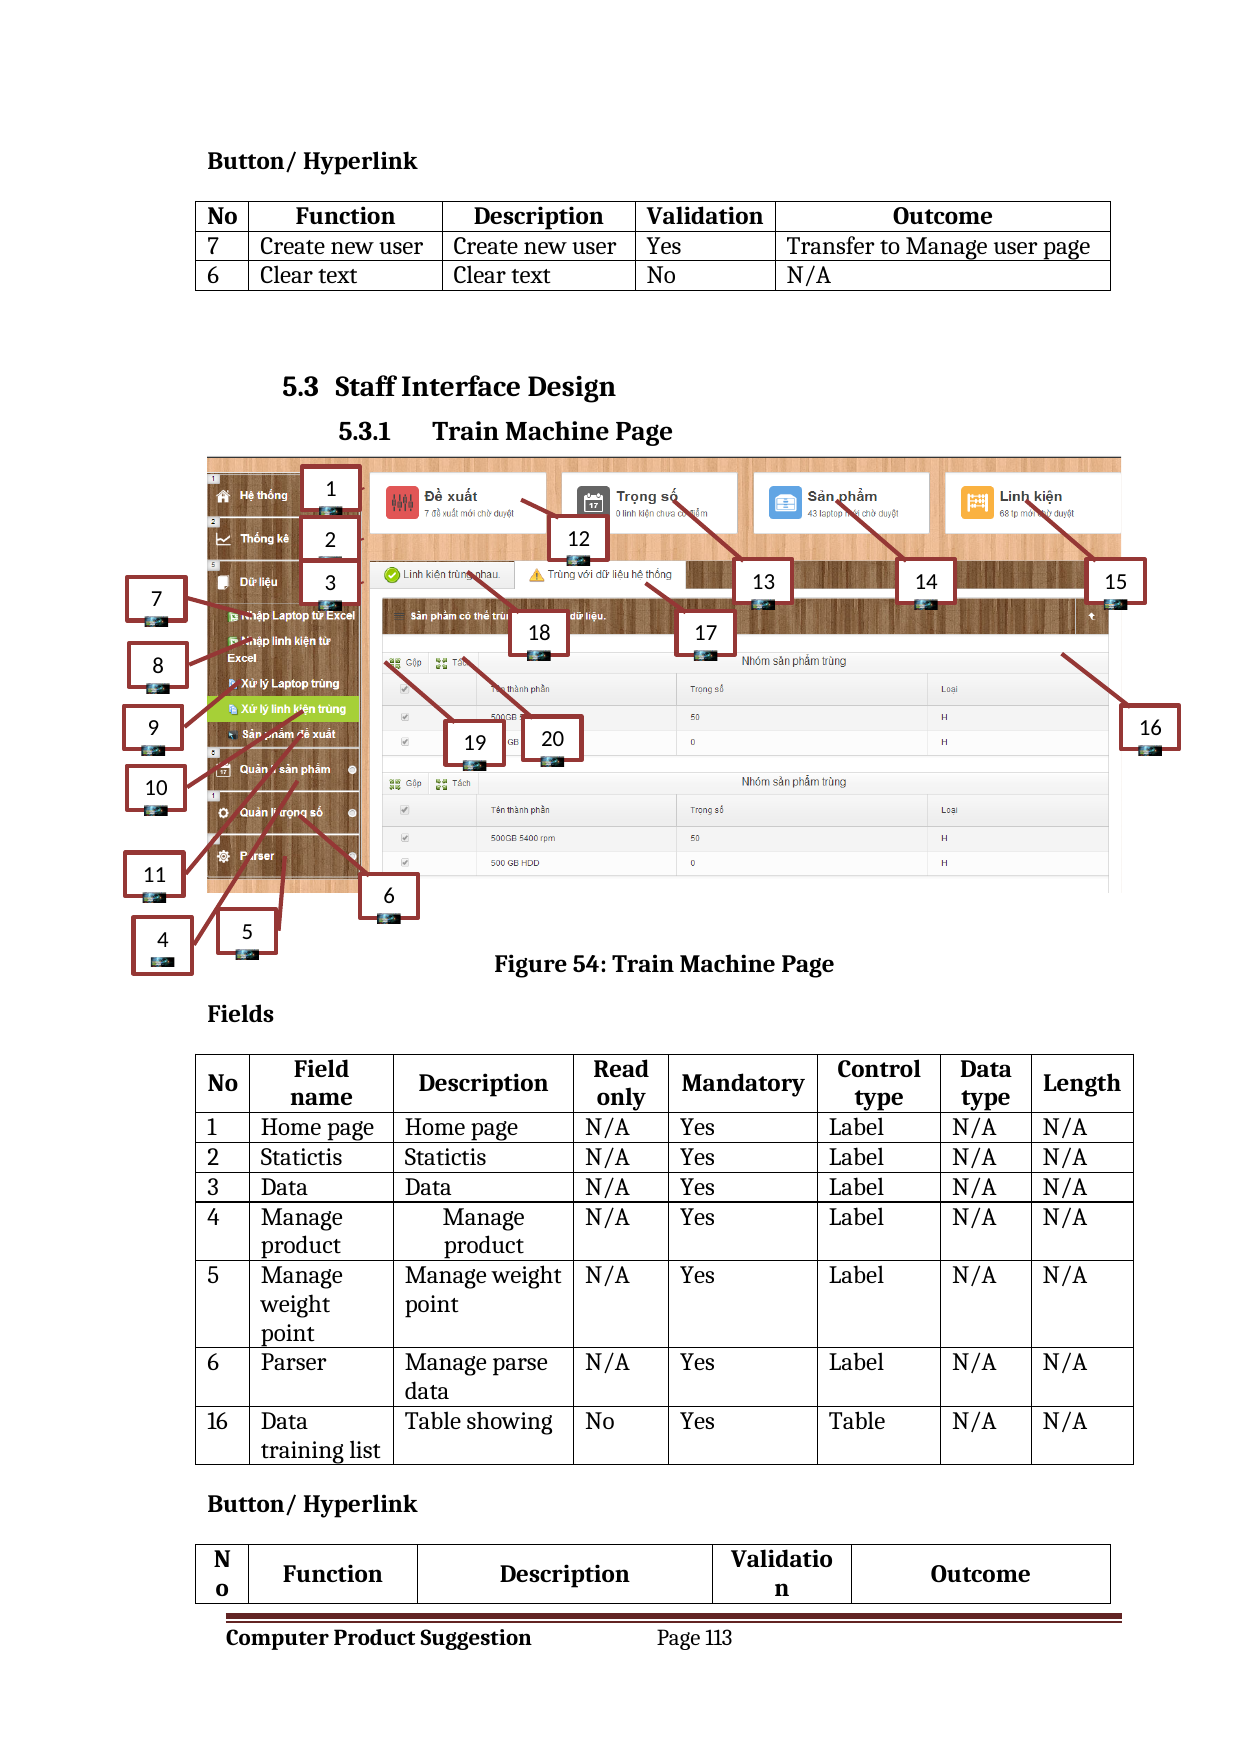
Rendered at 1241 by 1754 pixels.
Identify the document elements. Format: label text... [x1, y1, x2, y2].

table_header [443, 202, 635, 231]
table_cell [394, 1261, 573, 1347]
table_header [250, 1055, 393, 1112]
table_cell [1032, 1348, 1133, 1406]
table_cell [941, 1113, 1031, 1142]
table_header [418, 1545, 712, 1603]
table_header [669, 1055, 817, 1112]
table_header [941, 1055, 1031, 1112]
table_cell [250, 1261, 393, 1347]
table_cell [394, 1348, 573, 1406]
picture [1138, 745, 1162, 756]
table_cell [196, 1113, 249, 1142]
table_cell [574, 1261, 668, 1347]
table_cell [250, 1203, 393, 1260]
picture [207, 455, 1128, 893]
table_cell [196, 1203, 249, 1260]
text Fields [207, 1000, 1122, 1028]
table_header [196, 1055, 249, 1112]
picture [144, 616, 169, 627]
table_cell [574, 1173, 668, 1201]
picture [377, 913, 401, 924]
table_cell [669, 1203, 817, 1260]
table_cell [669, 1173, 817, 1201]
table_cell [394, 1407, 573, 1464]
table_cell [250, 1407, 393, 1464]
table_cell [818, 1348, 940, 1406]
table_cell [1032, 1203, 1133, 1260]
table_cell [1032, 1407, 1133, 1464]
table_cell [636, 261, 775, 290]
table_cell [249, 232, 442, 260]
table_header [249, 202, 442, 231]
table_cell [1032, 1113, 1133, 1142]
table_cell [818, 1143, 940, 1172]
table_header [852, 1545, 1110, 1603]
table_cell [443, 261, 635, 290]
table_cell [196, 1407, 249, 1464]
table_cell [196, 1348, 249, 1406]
picture [142, 892, 167, 903]
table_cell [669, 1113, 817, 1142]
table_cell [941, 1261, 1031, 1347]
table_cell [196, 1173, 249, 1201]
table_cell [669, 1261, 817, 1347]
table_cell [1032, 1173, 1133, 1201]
picture [144, 805, 168, 816]
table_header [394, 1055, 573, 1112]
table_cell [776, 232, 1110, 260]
picture [141, 745, 166, 756]
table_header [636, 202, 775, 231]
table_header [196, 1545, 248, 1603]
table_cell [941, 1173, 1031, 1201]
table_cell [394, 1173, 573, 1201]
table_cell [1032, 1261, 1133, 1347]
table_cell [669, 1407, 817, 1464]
text Button/ Hyperlink [207, 147, 1122, 176]
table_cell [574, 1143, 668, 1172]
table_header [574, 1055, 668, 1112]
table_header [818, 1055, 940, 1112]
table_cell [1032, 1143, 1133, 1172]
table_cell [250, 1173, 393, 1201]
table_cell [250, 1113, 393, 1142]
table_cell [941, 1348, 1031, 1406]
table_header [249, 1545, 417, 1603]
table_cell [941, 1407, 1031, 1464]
subtitle Train Machine Page [338, 416, 1122, 447]
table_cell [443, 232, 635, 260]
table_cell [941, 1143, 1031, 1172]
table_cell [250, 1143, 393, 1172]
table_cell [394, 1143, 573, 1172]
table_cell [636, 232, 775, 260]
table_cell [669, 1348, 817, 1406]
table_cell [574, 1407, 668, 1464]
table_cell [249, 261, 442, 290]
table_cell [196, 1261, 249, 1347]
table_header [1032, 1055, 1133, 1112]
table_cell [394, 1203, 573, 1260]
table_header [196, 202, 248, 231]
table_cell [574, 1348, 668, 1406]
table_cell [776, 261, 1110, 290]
text Button/ Hyperlink [207, 1490, 1122, 1519]
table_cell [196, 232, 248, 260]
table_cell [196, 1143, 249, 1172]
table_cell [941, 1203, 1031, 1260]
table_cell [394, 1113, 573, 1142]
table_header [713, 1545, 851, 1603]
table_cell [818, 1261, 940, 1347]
picture [235, 949, 259, 960]
picture [146, 683, 170, 694]
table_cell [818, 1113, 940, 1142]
picture [150, 957, 175, 967]
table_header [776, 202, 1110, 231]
subtitle Staff Interface Design [282, 370, 1122, 404]
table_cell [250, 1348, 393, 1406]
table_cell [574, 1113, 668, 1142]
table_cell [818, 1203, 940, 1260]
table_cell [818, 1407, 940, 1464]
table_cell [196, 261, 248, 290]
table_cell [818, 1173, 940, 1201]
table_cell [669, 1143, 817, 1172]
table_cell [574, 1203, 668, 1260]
